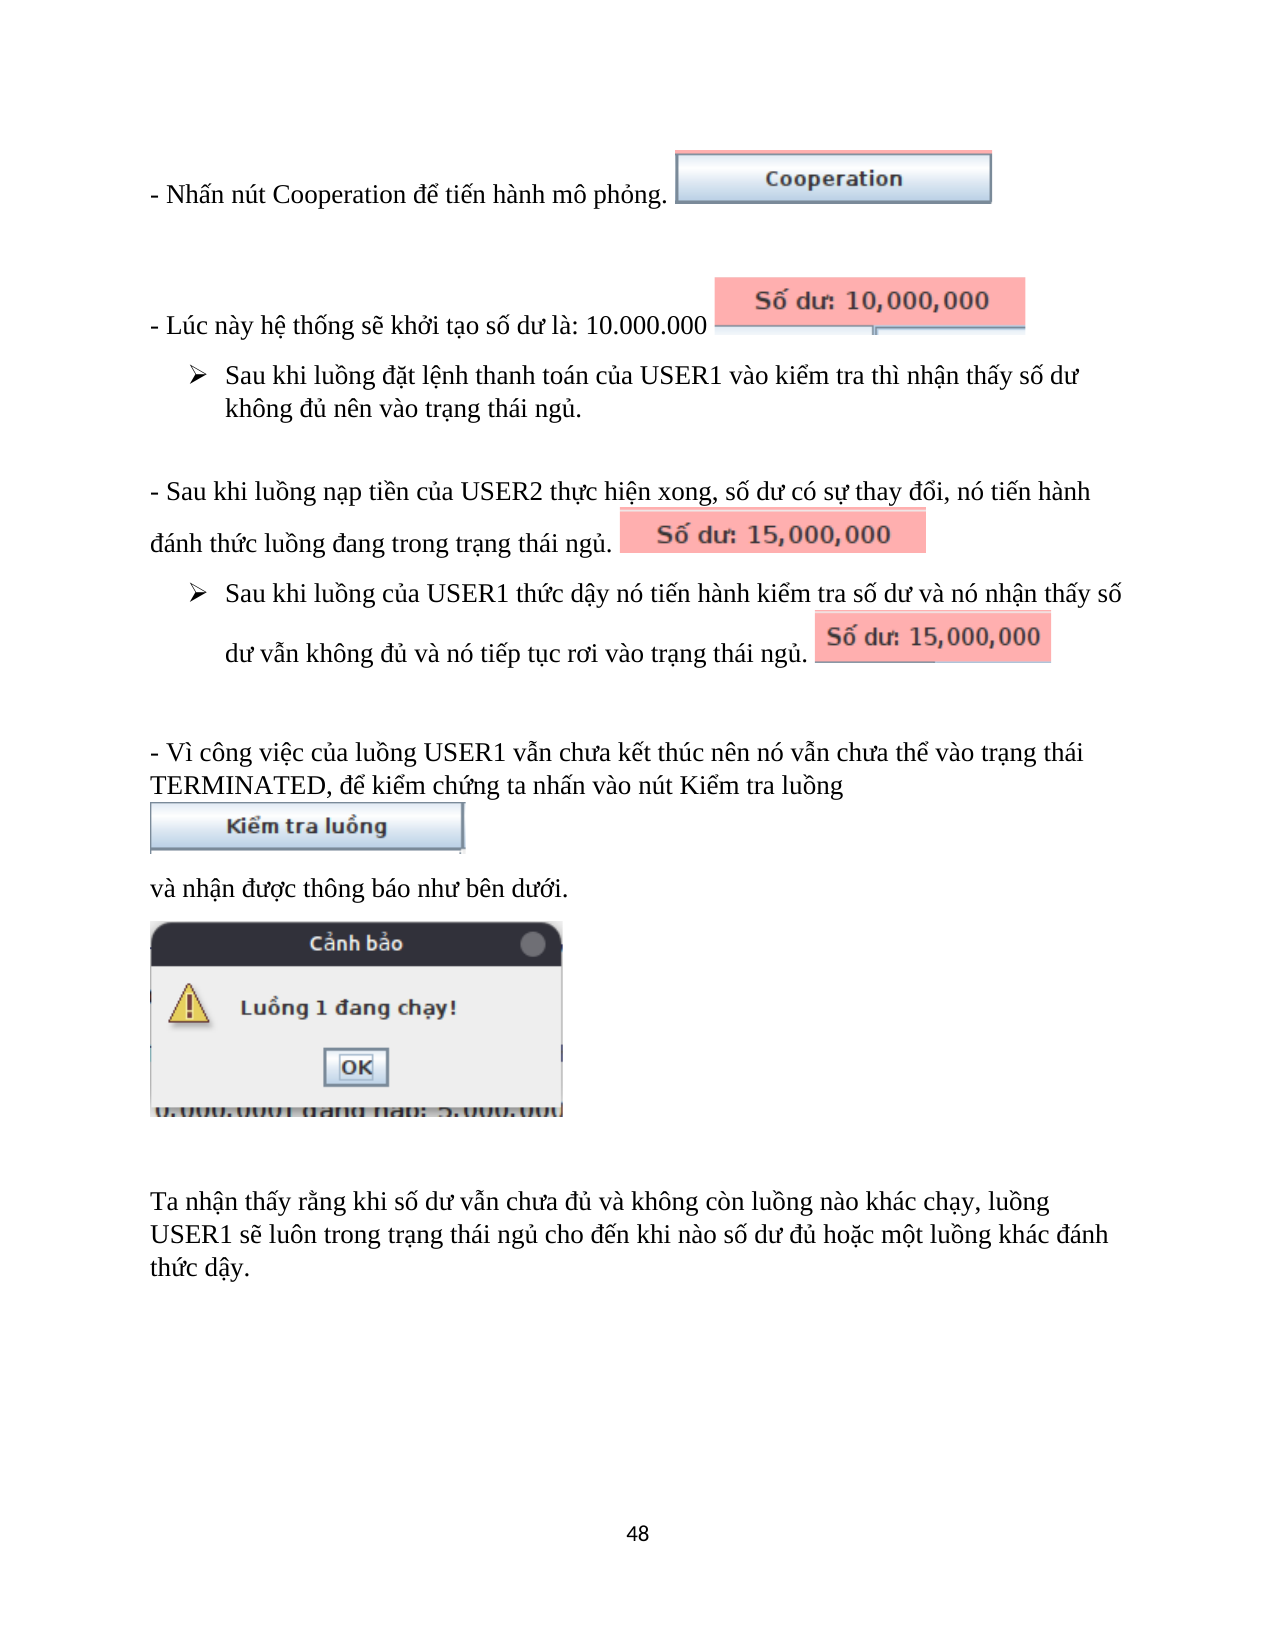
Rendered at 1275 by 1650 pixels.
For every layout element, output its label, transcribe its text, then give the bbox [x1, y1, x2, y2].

list Sau khi luồng của USER1 thức dậy nó tiến hành kiểm tra số dư và nó nhận thấy số dư vẫn không đủ và nó tiếp tục rơi vào trạng thái ngủ. [187, 577, 1125, 668]
picture [150, 921, 563, 1117]
text Ta nhận thấy rằng khi số dư vẫn chưa đủ và không còn luồng nào khác chạy, luồng USER1 sẽ luôn trong trạng thái ngủ cho đến khi nào số dư đủ hoặc một luồng khác đánh thức dậy. [150, 1185, 1125, 1282]
picture [619, 507, 926, 553]
picture [150, 802, 466, 854]
list Sau khi luồng đặt lệnh thanh toán của USER1 vào kiểm tra thì nhận thấy số dư không đủ nên vào trạng thái ngủ. [187, 359, 1125, 423]
picture [675, 150, 993, 204]
picture [814, 610, 1052, 663]
text - Vì công việc của luồng USER1 vẫn chưa kết thúc nên nó vẫn chưa thể vào trạng thái TERMINATED, để kiểm chứng ta nhấn vào nút Kiểm tra luồng [150, 736, 1125, 854]
picture [714, 277, 1026, 335]
text và nhận được thông báo như bên dưới. [150, 872, 1125, 903]
text - Sau khi luồng nạp tiền của USER2 thực hiện xong, số dư có sự thay đổi, nó tiến hành đánh thức luồng đang trong trạng thái ngủ. [150, 474, 1125, 559]
